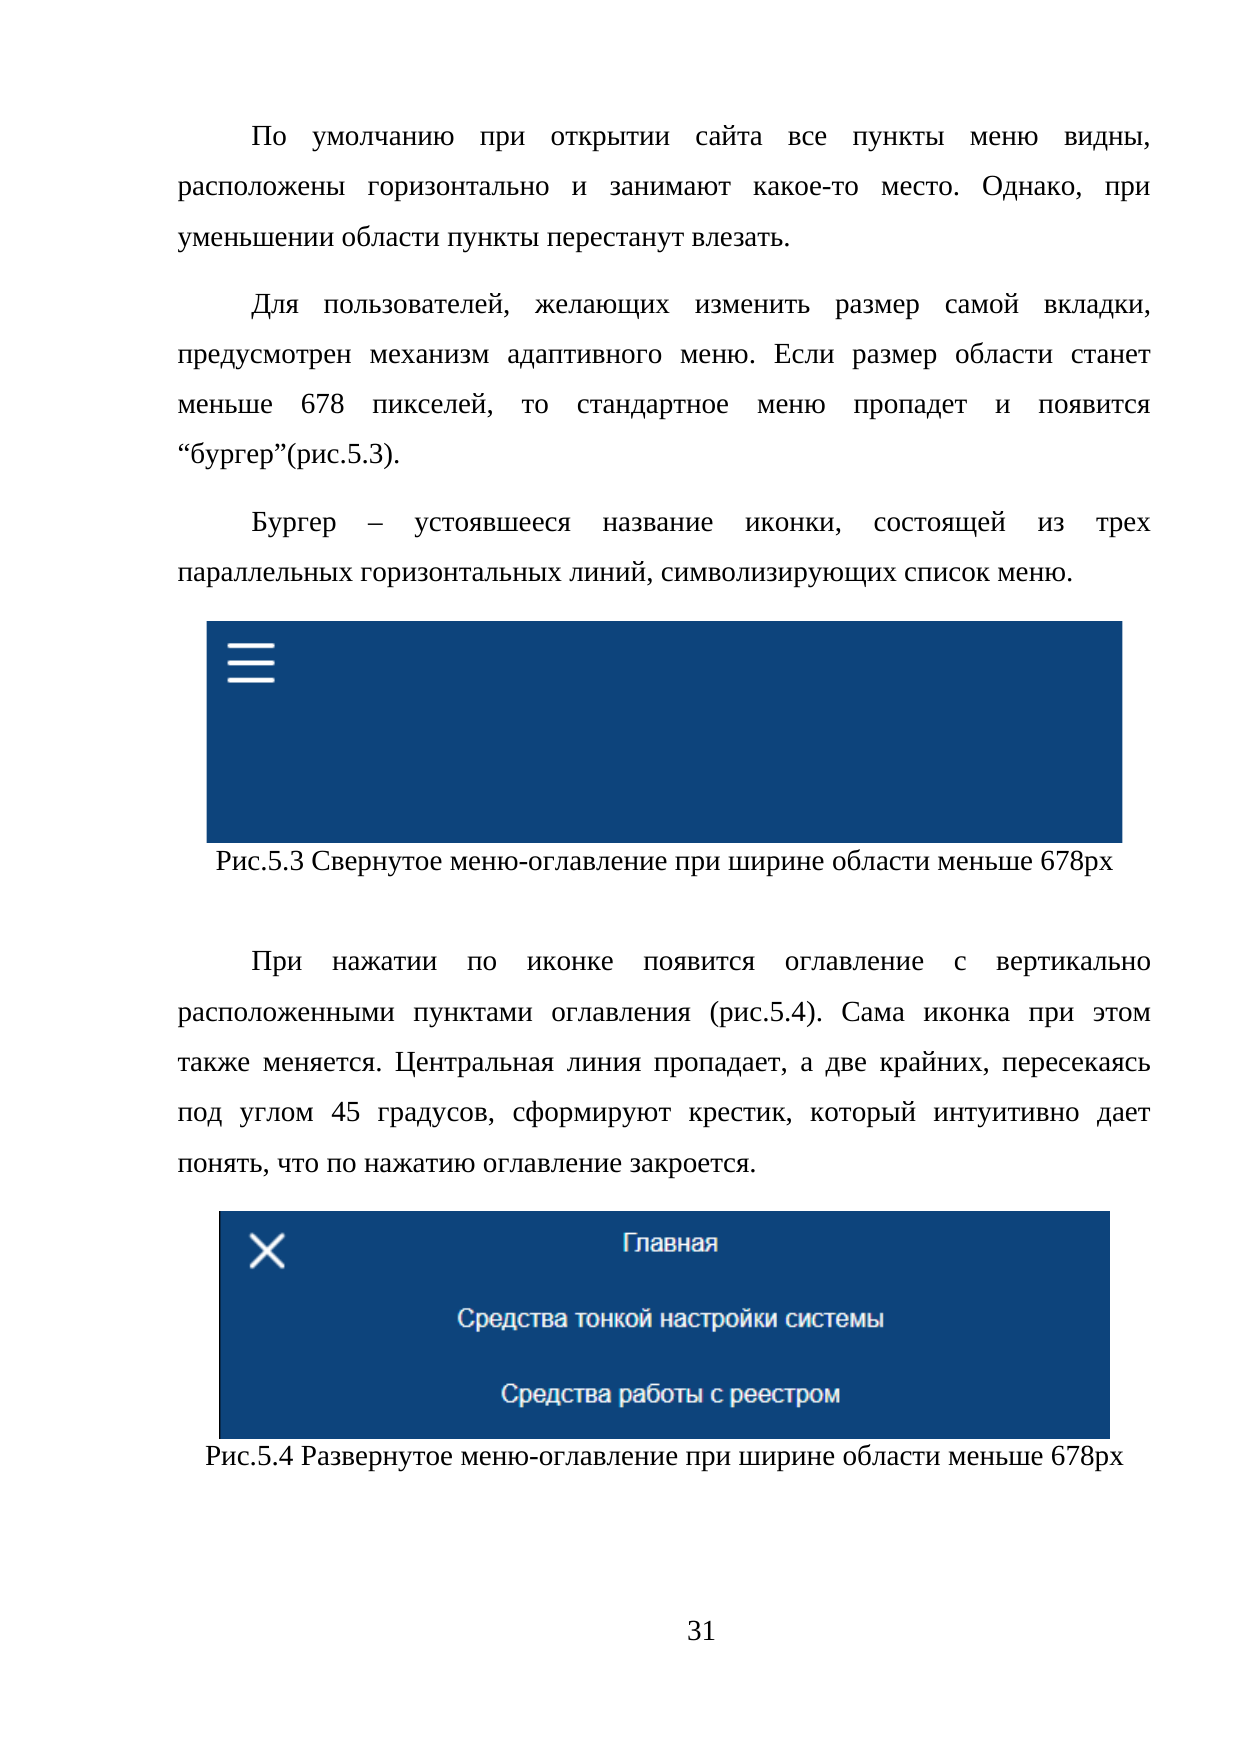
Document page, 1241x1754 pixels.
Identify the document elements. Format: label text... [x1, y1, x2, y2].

text По умолчанию при открытии сайта все пункты меню видны, расположены горизонтально и занимают какое-то место. Однако, при уменьшении области пункты перестанут влезать. [177, 118, 1152, 252]
picture [219, 1211, 1110, 1439]
text Для пользователей, желающих изменить размер самой вкладки, предусмотрен механизм адаптивного меню. Если размер области станет меньше 678 пикселей, то стандартное меню пропадет и появится “бургер”(рис.5.3). [177, 286, 1152, 470]
text При нажатии по иконке появится оглавление с вертикально расположенными пунктами оглавления (рис.5.4). Сама иконка при этом также меняется. Центральная линия пропадает, а две крайних, пересекаясь под углом 45 градусов, сформируют крестик, который интуитивно дает понять, что по нажатию оглавление закроется. [177, 943, 1152, 1178]
text Рис.5.4 Развернутое меню-оглавление при ширине области меньше 678px [177, 1438, 1152, 1472]
picture [206, 621, 1123, 843]
text Бургер – устоявшееся название иконки, состоящей из трех параллельных горизонтальных линий, символизирующих список меню. [177, 504, 1152, 587]
text Рис.5.3 Свернутое меню-оглавление при ширине области меньше 678px [177, 843, 1152, 876]
